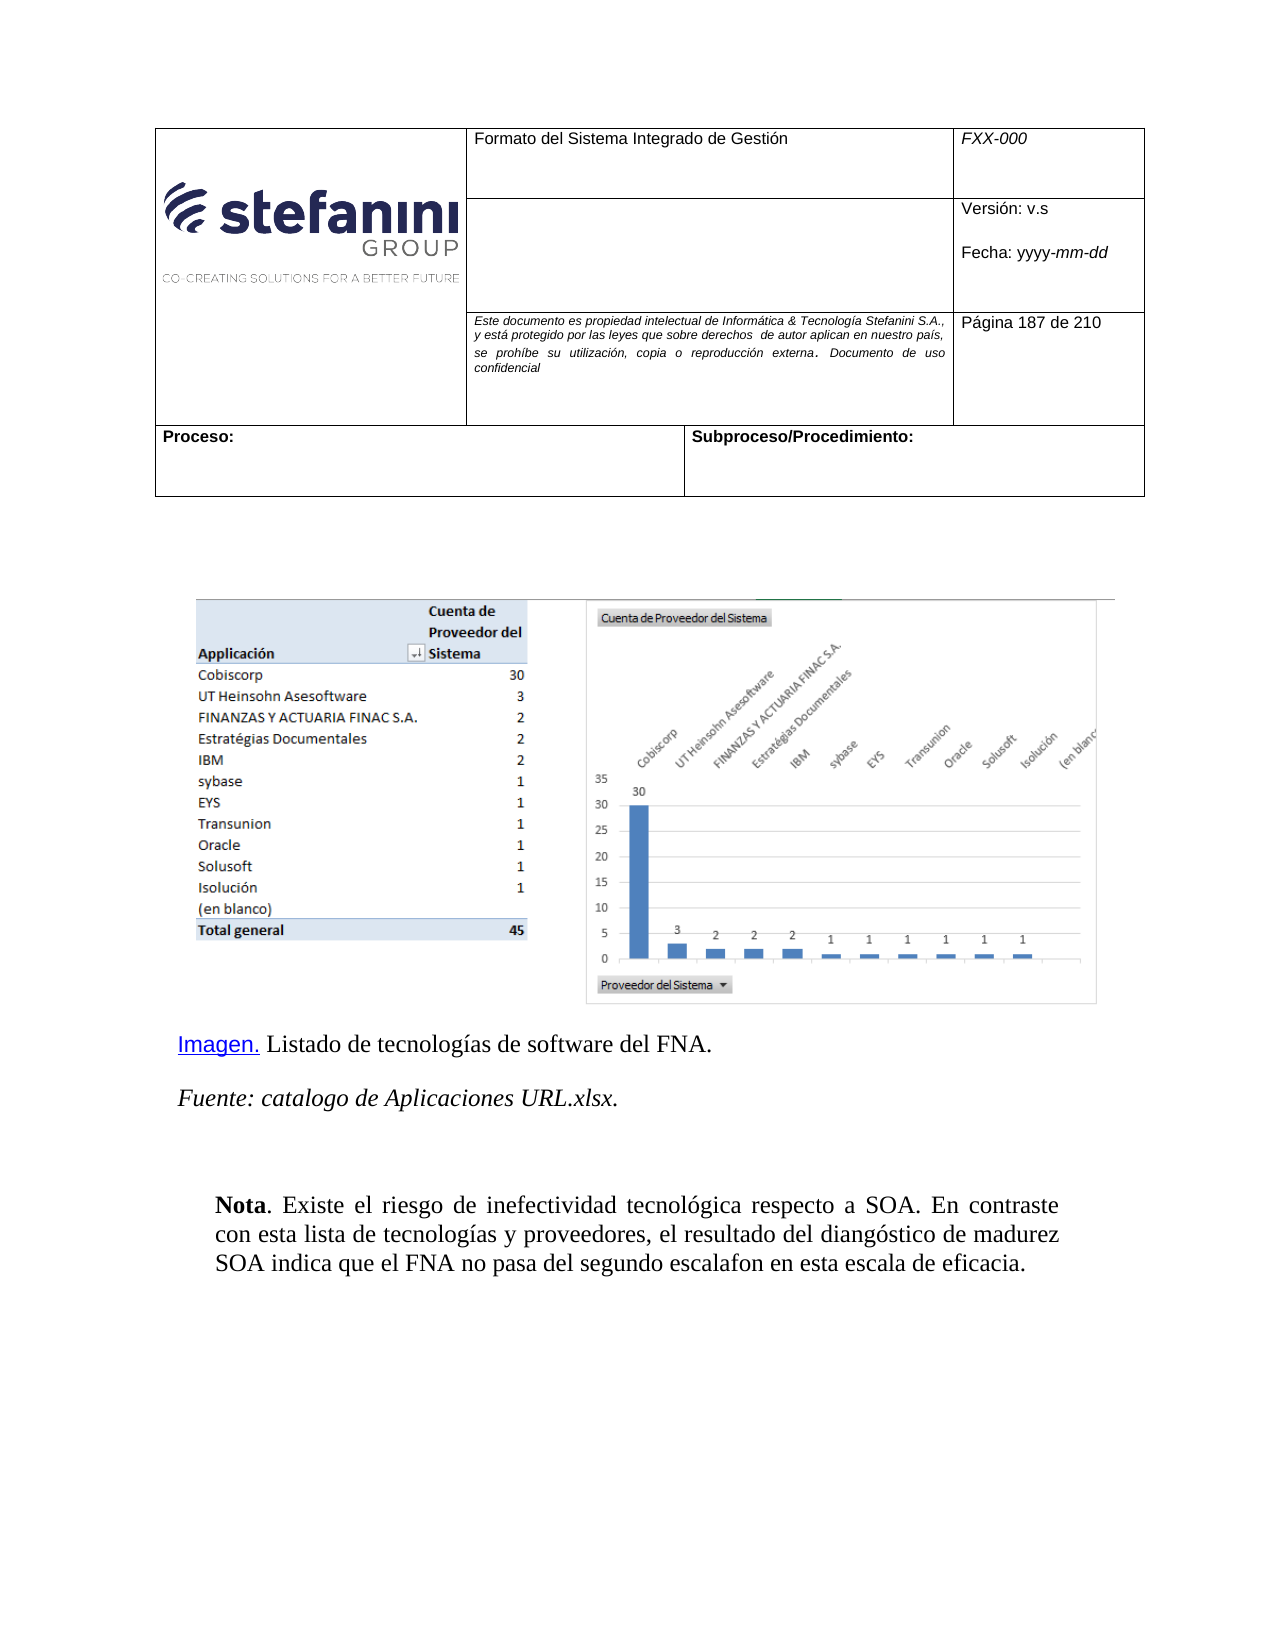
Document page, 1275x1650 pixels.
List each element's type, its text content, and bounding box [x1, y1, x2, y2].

picture [196, 599, 1115, 1017]
text Nota. Existe el riesgo de inefectividad tecnológica respecto a SOA. En contraste con esta lista de tecnologías y proveedores, el resultado del diangóstico de madurez SOA indica que el FNA no pasa del segundo escalafon en esta escala de eficacia. [215, 1191, 1060, 1277]
text Imagen. Listado de tecnologías de software del FNA. [177, 1029, 1098, 1058]
text Fuente: catalogo de Aplicaciones URL.xlsx. [177, 1083, 1098, 1112]
picture [162, 182, 460, 286]
